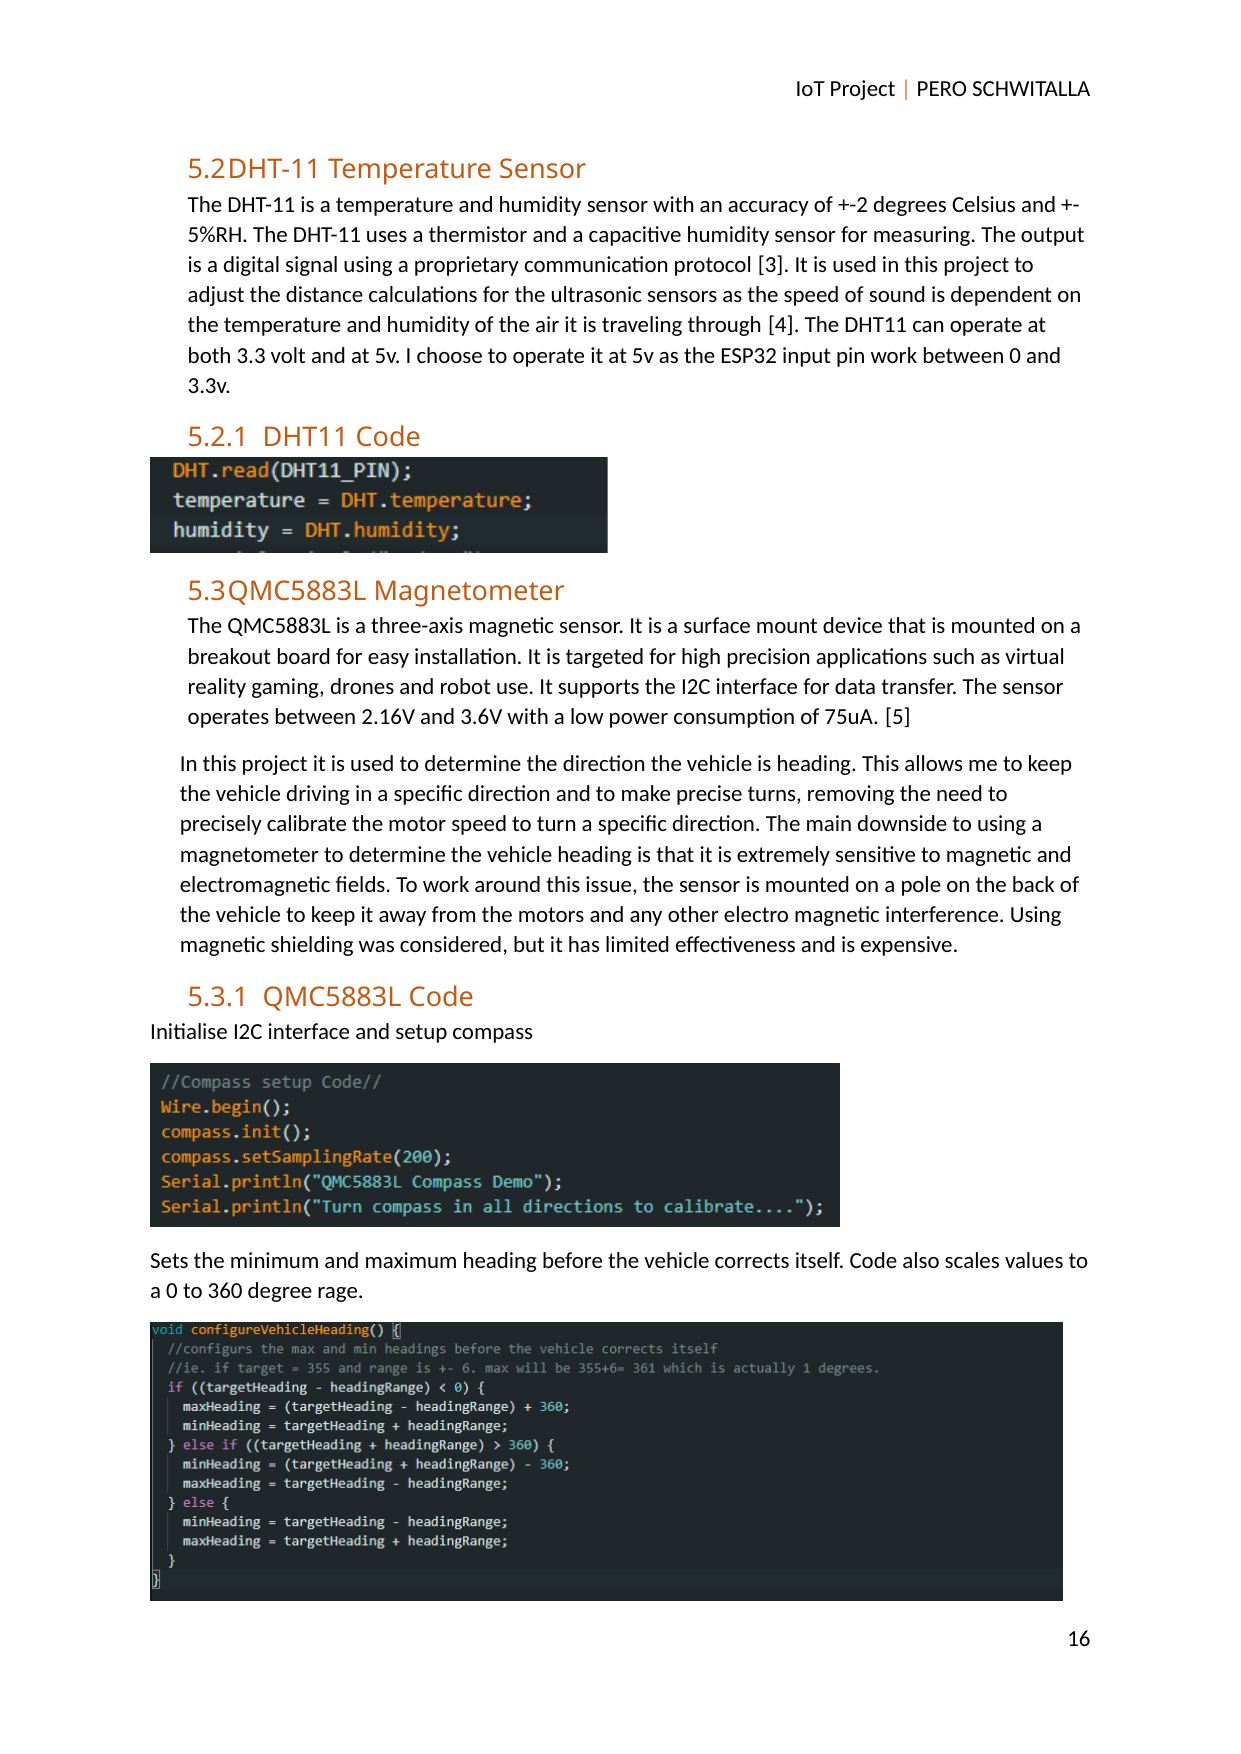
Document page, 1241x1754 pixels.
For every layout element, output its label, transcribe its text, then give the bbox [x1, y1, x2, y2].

text The QMC5883L is a three-axis magnetic sensor. It is a surface mount device that is mounted on a breakout board for easy installation. It is targeted for high precision applications such as virtual reality gaming, drones and robot use. It supports the I2C interface for data transfer. The sensor operates between 2.16V and 3.6V with a low power consumption of 75uA. [187, 612, 1090, 730]
text Sets the minimum and maximum heading before the vehicle corrects itself. Code also scales values to a 0 to 360 degree rage. [150, 1246, 1090, 1304]
text Initialise I2C interface and setup compass [150, 1017, 1090, 1045]
subtitle QMC5883L Magnetometer [187, 572, 1090, 609]
subtitle DHT11 Code [187, 418, 1090, 455]
text In this project it is used to determine the direction the vehicle is heading. This allows me to keep the vehicle driving in a specific direction and to make precise turns, removing the need to precisely calibrate the motor speed to turn a specific direction. The main downside to using a magnetometer to determine the vehicle heading is that it is extremely sensitive to magnetic and electromagnetic fields. To work around this issue, the sensor is mounted on a pole on the back of the vehicle to keep it away from the motors and any other electro magnetic interference. Using magnetic shielding was considered, but it has limited effectiveness and is expensive. [179, 749, 1090, 958]
picture [150, 1063, 840, 1227]
text The DHT-11 is a temperature and humidity sensor with an accuracy of +-2 degrees Celsius and +- 5%RH. The DHT-11 uses a thermistor and a capacitive humidity sensor for measuring. The output is a digital signal using a proprietary communication protocol. It is used in this project to adjust the distance calculations for the ultrasonic sensors as the speed of sound is dependent on the temperature and humidity of the air it is traveling through. The DHT11 can operate at both 3.3 volt and at 5v. I choose to operate it at 5v as the ESP32 input pin work between 0 and 3.3v. [187, 190, 1090, 399]
picture [150, 457, 608, 553]
picture [150, 1322, 1063, 1601]
subtitle QMC5883L Code [187, 977, 1090, 1014]
subtitle DHT-11 Temperature Sensor [187, 150, 1090, 187]
